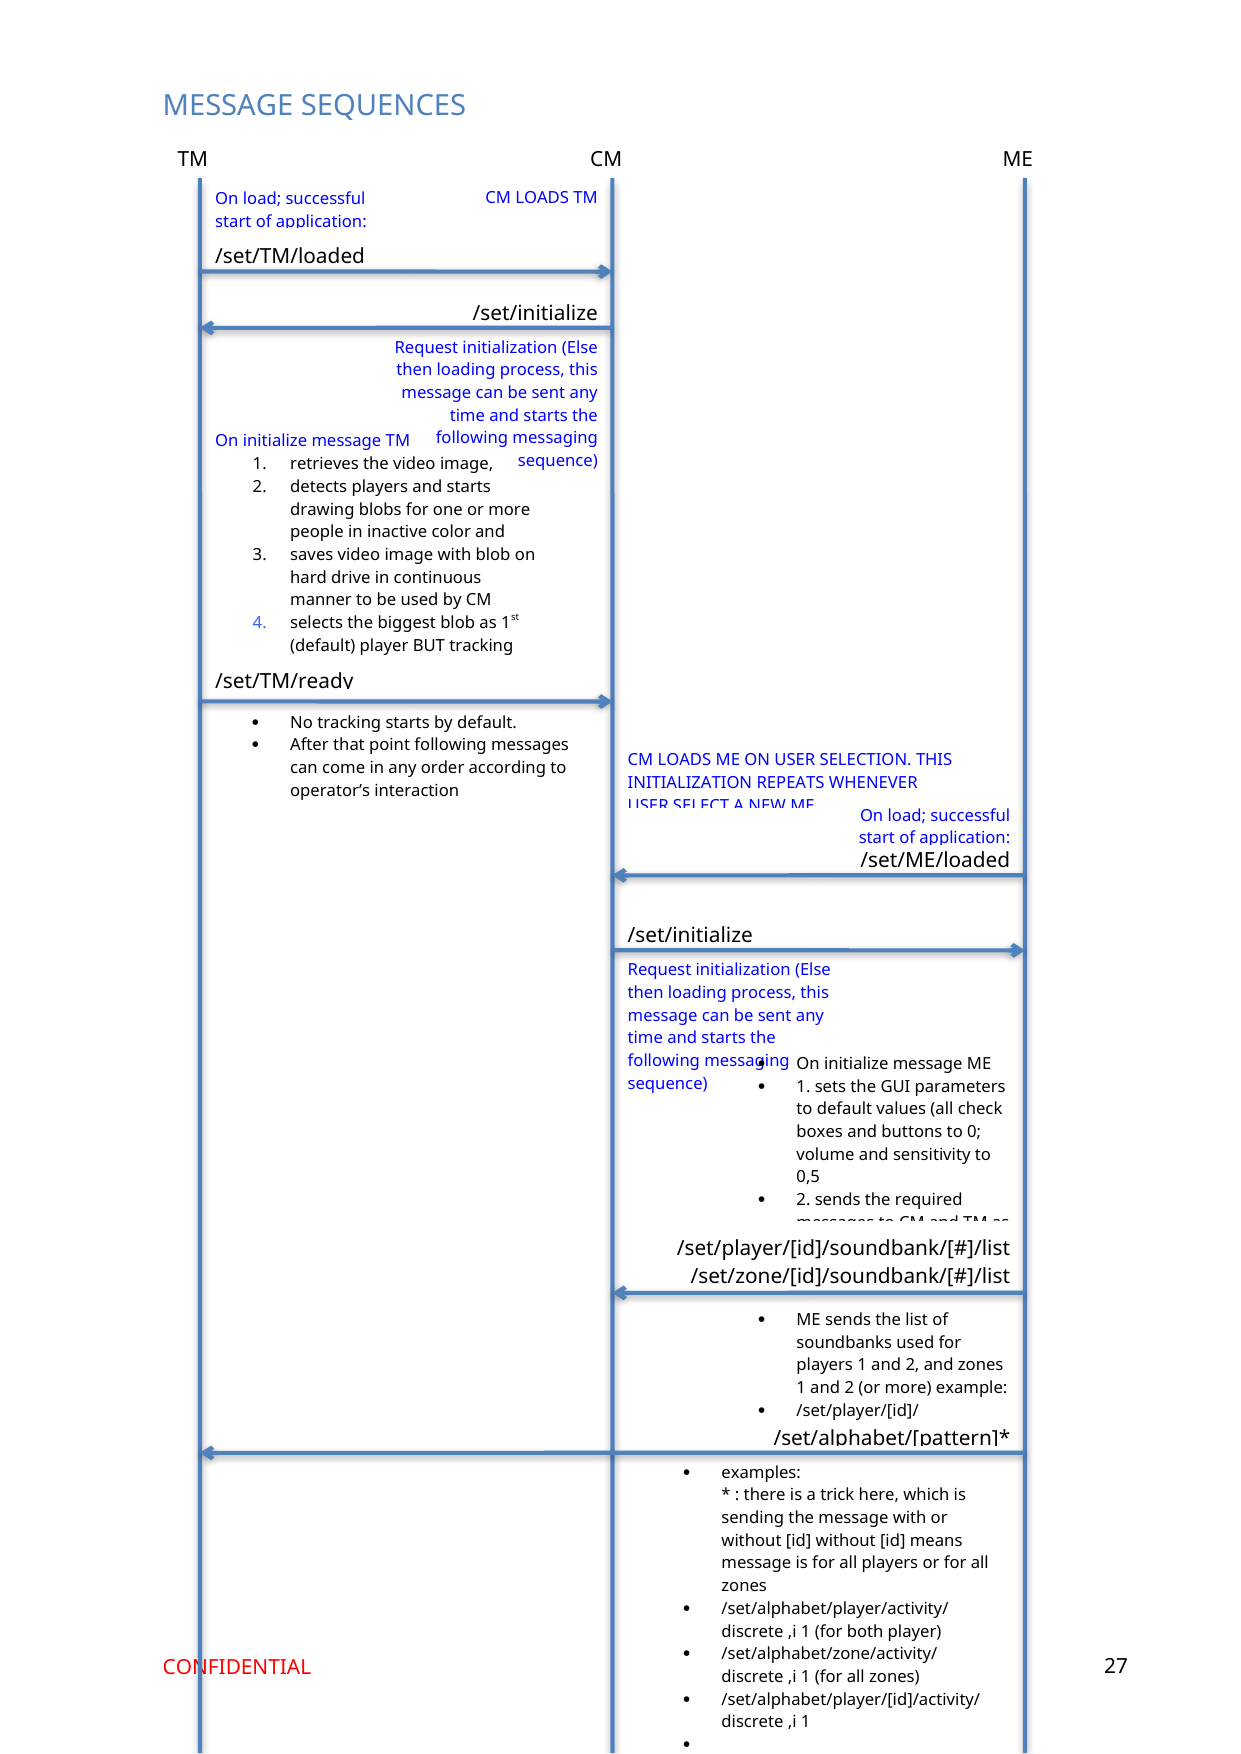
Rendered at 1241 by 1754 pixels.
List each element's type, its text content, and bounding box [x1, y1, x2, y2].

subtitle MESSAGE SEQUENCES [162, 84, 1122, 124]
